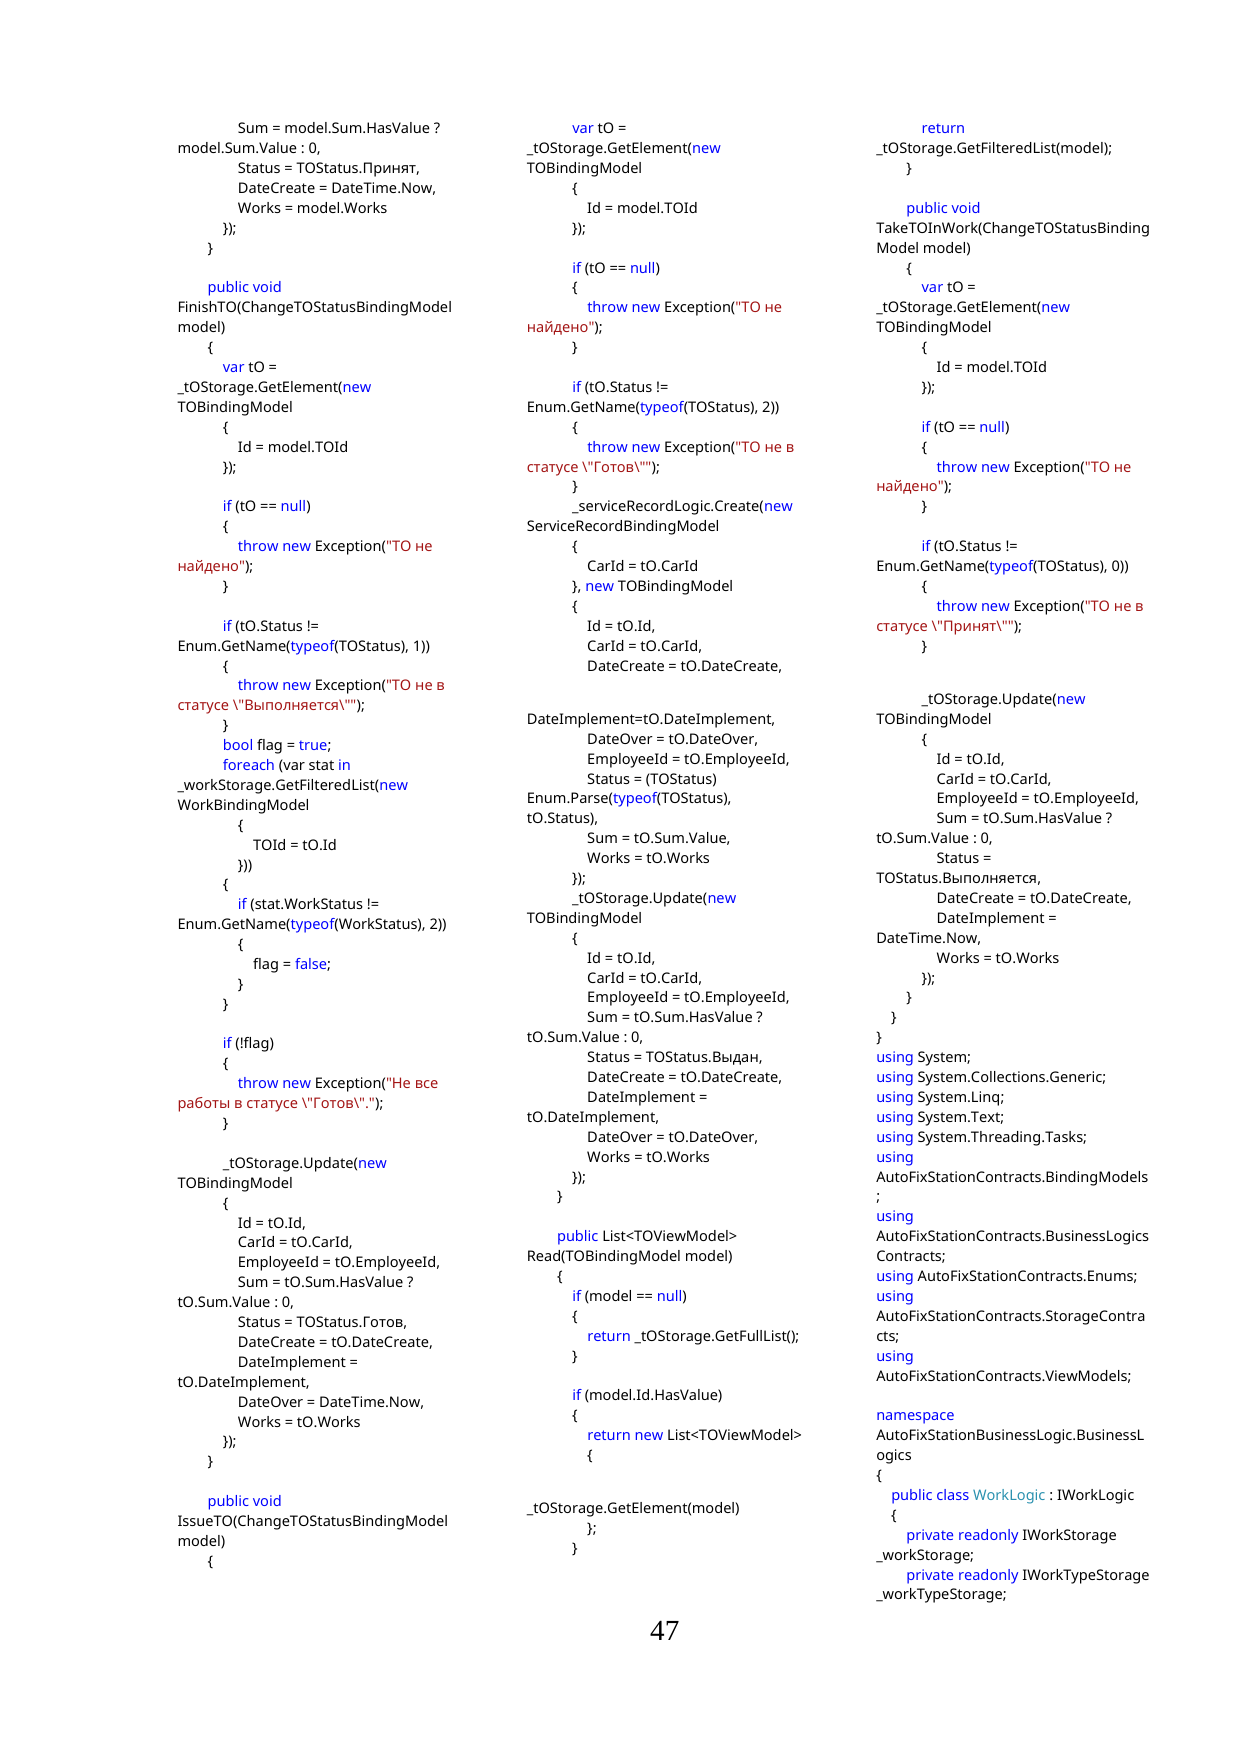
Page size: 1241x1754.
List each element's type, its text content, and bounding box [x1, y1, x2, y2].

text if (tO.Status != Enum.GetName(typeof(TOStatus), 0)) [876, 536, 1152, 576]
text } [527, 337, 802, 357]
text Works = model.Works [177, 198, 453, 218]
text { [527, 536, 802, 556]
text Id = tO.Id, [177, 1212, 453, 1232]
text Works = tO.Works [527, 1146, 802, 1166]
text { [876, 1465, 1152, 1485]
text { [876, 576, 1152, 596]
text }); [527, 1166, 802, 1186]
text _tOStorage.Update(new TOBindingModel [876, 689, 1152, 729]
text Sum = tO.Sum.HasValue ? tO.Sum.Value : 0, [177, 1272, 453, 1312]
text using AutoFixStationContracts.BusinessLogicsContracts; [876, 1206, 1152, 1266]
text throw new Exception("ТО не в статусе \"Выполняется\""); [177, 675, 453, 715]
text DateImplement = DateTime.Now, [876, 908, 1152, 947]
text } [177, 715, 453, 735]
text Id = tO.Id, [527, 947, 802, 967]
text { [177, 516, 453, 536]
text _tOStorage.GetElement(model) [527, 1465, 802, 1518]
text DateImplement=tO.DateImplement, [527, 675, 802, 729]
text { [527, 596, 802, 616]
text { [527, 1306, 802, 1326]
text var tO = _tOStorage.GetElement(new TOBindingModel [876, 277, 1152, 337]
text } [177, 1451, 453, 1471]
text return new List<TOViewModel> [527, 1425, 802, 1445]
text public List<TOViewModel> Read(TOBindingModel model) [527, 1226, 802, 1266]
text Id = model.TOId [527, 198, 802, 218]
text using AutoFixStationContracts.StorageContracts; [876, 1286, 1152, 1345]
text flag = false; [177, 954, 453, 974]
text { [876, 337, 1152, 357]
text Id = tO.Id, [876, 748, 1152, 768]
text { [177, 934, 453, 954]
text throw new Exception("ТО не найдено"); [876, 456, 1152, 496]
text CarId = tO.CarId, [177, 1232, 453, 1252]
text Sum = model.Sum.HasValue ? model.Sum.Value : 0, [177, 118, 453, 158]
text { [527, 1405, 802, 1425]
text { [177, 655, 453, 675]
text DateOver = DateTime.Now, [177, 1391, 453, 1411]
text }; [527, 1518, 802, 1538]
text DateCreate = DateTime.Now, [177, 178, 453, 198]
text { [876, 257, 1152, 277]
text Status = TOStatus.Выполняется, [876, 848, 1152, 888]
text using System.Collections.Generic; [876, 1067, 1152, 1087]
text Id = tO.Id, [527, 616, 802, 635]
text Status = TOStatus.Выдан, [527, 1047, 802, 1067]
text } [876, 496, 1152, 516]
text { [177, 1192, 453, 1212]
text } [527, 1186, 802, 1206]
text throw new Exception("ТО не в статусе \"Готов\""); [527, 436, 802, 476]
text if (!flag) [177, 1033, 453, 1053]
text DateOver = tO.DateOver, [527, 1127, 802, 1146]
text { [876, 729, 1152, 748]
text if (tO == null) [876, 417, 1152, 436]
text var tO = _tOStorage.GetElement(new TOBindingModel [177, 357, 453, 417]
text using AutoFixStationContracts.Enums; [876, 1266, 1152, 1286]
text EmployeeId = tO.EmployeeId, [527, 748, 802, 768]
text foreach (var stat in _workStorage.GetFilteredList(new WorkBindingModel [177, 755, 453, 814]
text DateImplement = tO.DateImplement, [177, 1352, 453, 1391]
text return _tOStorage.GetFullList(); [527, 1326, 802, 1345]
text CarId = tO.CarId [527, 556, 802, 576]
text } [876, 987, 1152, 1007]
text throw new Exception("Не все работы в статусе \"Готов\"."); [177, 1073, 453, 1113]
text Works = tO.Works [177, 1411, 453, 1431]
text using AutoFixStationContracts.ViewModels; [876, 1345, 1152, 1385]
text DateImplement = tO.DateImplement, [527, 1087, 802, 1127]
text public void FinishTO(ChangeTOStatusBindingModel model) [177, 277, 453, 337]
text } [876, 1007, 1152, 1027]
text }); [177, 456, 453, 476]
text using System.Text; [876, 1107, 1152, 1127]
text { [527, 1445, 802, 1465]
text }, new TOBindingModel [527, 576, 802, 596]
text { [876, 1504, 1152, 1524]
text EmployeeId = tO.EmployeeId, [527, 987, 802, 1007]
text Status = TOStatus.Готов, [177, 1312, 453, 1332]
text Id = model.TOId [177, 436, 453, 456]
text Id = model.TOId [876, 357, 1152, 377]
text DateCreate = tO.DateCreate, [527, 1067, 802, 1087]
text public class WorkLogic : IWorkLogic [876, 1485, 1152, 1504]
text }); [177, 1431, 453, 1451]
text Sum = tO.Sum.Value, [527, 828, 802, 848]
text CarId = tO.CarId, [876, 768, 1152, 788]
text DateOver = tO.DateOver, [527, 729, 802, 748]
text }); [876, 377, 1152, 397]
text DateCreate = tO.DateCreate, [527, 655, 802, 675]
text Works = tO.Works [876, 947, 1152, 967]
text } [177, 1113, 453, 1133]
text { [177, 814, 453, 834]
text { [177, 417, 453, 436]
text } [876, 1027, 1152, 1047]
text if (tO == null) [177, 496, 453, 516]
text } [876, 635, 1152, 655]
text if (tO.Status != Enum.GetName(typeof(TOStatus), 1)) [177, 616, 453, 655]
text CarId = tO.CarId, [527, 635, 802, 655]
text namespace AutoFixStationBusinessLogic.BusinessLogics [876, 1405, 1152, 1465]
text { [527, 178, 802, 198]
text using System.Linq; [876, 1087, 1152, 1107]
text _serviceRecordLogic.Create(new ServiceRecordBindingModel [527, 496, 802, 536]
text if (model == null) [527, 1286, 802, 1306]
text throw new Exception("ТО не найдено"); [527, 297, 802, 337]
text TOId = tO.Id [177, 834, 453, 854]
text { [177, 1053, 453, 1073]
text Sum = tO.Sum.HasValue ? tO.Sum.Value : 0, [527, 1007, 802, 1047]
text Status = TOStatus.Принят, [177, 158, 453, 178]
text { [876, 436, 1152, 456]
text Works = tO.Works [527, 848, 802, 868]
text } [177, 974, 453, 993]
text DateCreate = tO.DateCreate, [876, 888, 1152, 908]
text using System.Threading.Tasks; [876, 1127, 1152, 1146]
text using System; [876, 1047, 1152, 1067]
text } [527, 1345, 802, 1365]
text private readonly IWorkTypeStorage _workTypeStorage; [876, 1564, 1152, 1604]
text var tO = _tOStorage.GetElement(new TOBindingModel [527, 118, 802, 178]
text }); [527, 868, 802, 888]
text return _tOStorage.GetFilteredList(model); [876, 118, 1152, 158]
text { [527, 1266, 802, 1286]
text _tOStorage.Update(new TOBindingModel [527, 888, 802, 928]
text Status = (TOStatus) Enum.Parse(typeof(TOStatus), tO.Status), [527, 768, 802, 828]
text Sum = tO.Sum.HasValue ? tO.Sum.Value : 0, [876, 808, 1152, 848]
text if (stat.WorkStatus != Enum.GetName(typeof(WorkStatus), 2)) [177, 894, 453, 934]
text { [177, 337, 453, 357]
text if (tO.Status != Enum.GetName(typeof(TOStatus), 2)) [527, 377, 802, 417]
text private readonly IWorkStorage _workStorage; [876, 1524, 1152, 1564]
text EmployeeId = tO.EmployeeId, [876, 788, 1152, 808]
text } [876, 158, 1152, 178]
text } [527, 1538, 802, 1558]
text DateCreate = tO.DateCreate, [177, 1332, 453, 1352]
text }); [527, 218, 802, 237]
text if (model.Id.HasValue) [527, 1385, 802, 1405]
text { [177, 1551, 453, 1571]
text public void TakeTOInWork(ChangeTOStatusBindingModel model) [876, 198, 1152, 257]
text })) [177, 854, 453, 874]
text } [177, 237, 453, 257]
text public void IssueTO(ChangeTOStatusBindingModel model) [177, 1491, 453, 1551]
text { [527, 928, 802, 947]
text EmployeeId = tO.EmployeeId, [177, 1252, 453, 1272]
text } [177, 576, 453, 596]
text CarId = tO.CarId, [527, 967, 802, 987]
text _tOStorage.Update(new TOBindingModel [177, 1153, 453, 1192]
text bool flag = true; [177, 735, 453, 755]
text if (tO == null) [527, 257, 802, 277]
text using AutoFixStationContracts.BindingModels; [876, 1146, 1152, 1206]
text throw new Exception("ТО не найдено"); [177, 536, 453, 576]
text }); [876, 967, 1152, 987]
text }); [177, 218, 453, 237]
text { [527, 277, 802, 297]
text throw new Exception("ТО не в статусе \"Принят\""); [876, 596, 1152, 635]
text } [527, 476, 802, 496]
text } [177, 993, 453, 1013]
text { [527, 417, 802, 436]
text { [177, 874, 453, 894]
